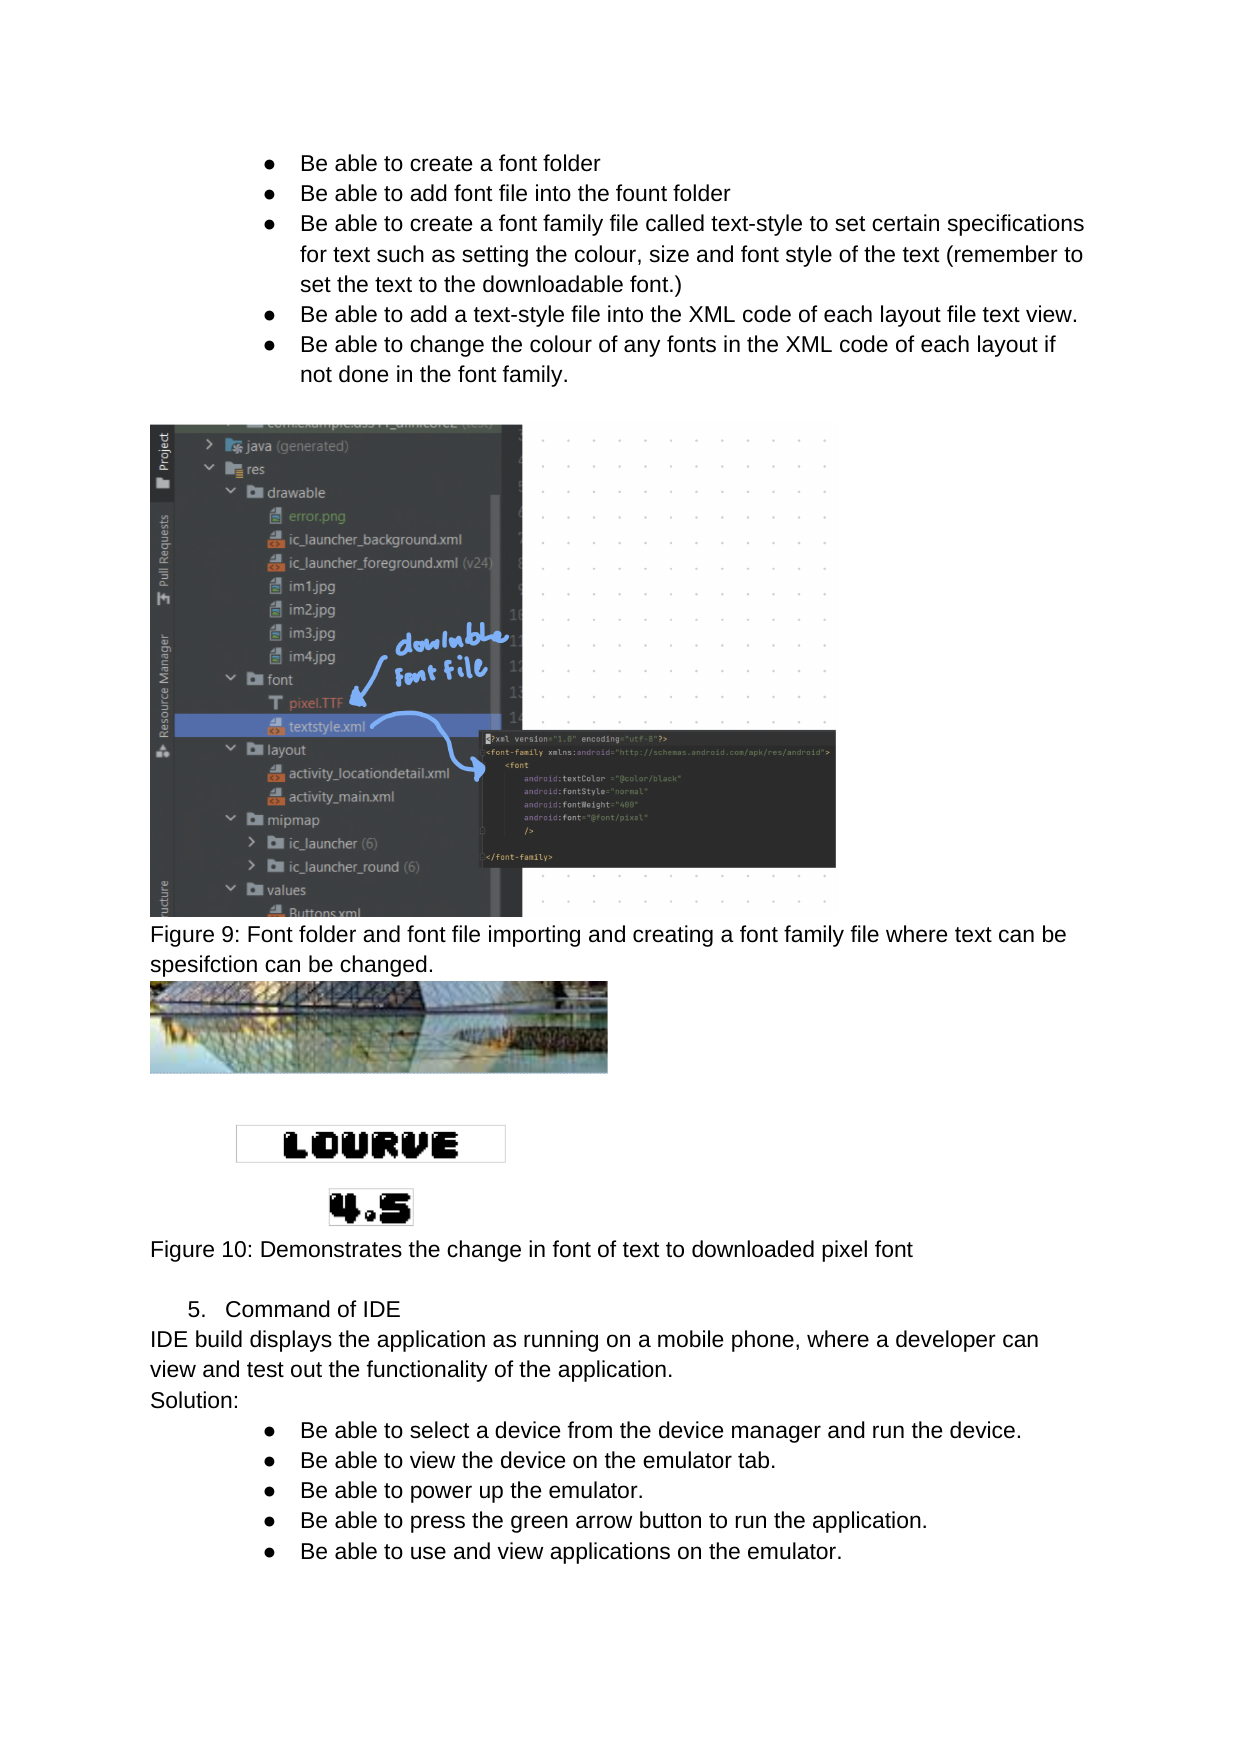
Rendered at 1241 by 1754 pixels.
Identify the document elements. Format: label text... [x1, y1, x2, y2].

picture [150, 421, 839, 917]
list Be able to use and view applications on the emulator. [262, 1538, 1090, 1564]
picture [150, 981, 608, 1232]
list Be able to view the device on the emulator tab. [262, 1447, 1090, 1473]
list Be able to add font file into the fount folder [262, 180, 1090, 207]
text Figure 10: Demonstrates the change in font of text to downloaded pixel font [150, 1236, 1090, 1262]
text Figure 9: Font folder and font file importing and creating a font family file where text can be spesifction can be changed. [150, 921, 1090, 977]
text Solution: [150, 1387, 1090, 1413]
list Be able to select a device from the device manager and run the device. [262, 1417, 1090, 1443]
list Be able to press the green arrow button to run the application. [262, 1507, 1090, 1534]
list Be able to create a font family file called text-style to set certain specifications for text such as setting the colour, size and font style of the text (remember to set the text to the downloadable font.) [262, 210, 1090, 297]
list Be able to change the colour of any fonts in the XML code of each layout if not done in the font family. [262, 331, 1090, 388]
list Be able to create a font folder [262, 150, 1090, 176]
text IDE build displays the application as running on a mobile phone, where a developer can view and test out the functionality of the application. [150, 1326, 1090, 1383]
list Be able to add a text-style file into the XML code of each layout file text view. [262, 301, 1090, 327]
list Command of IDE [187, 1296, 1090, 1322]
list Be able to power up the emulator. [262, 1477, 1090, 1504]
